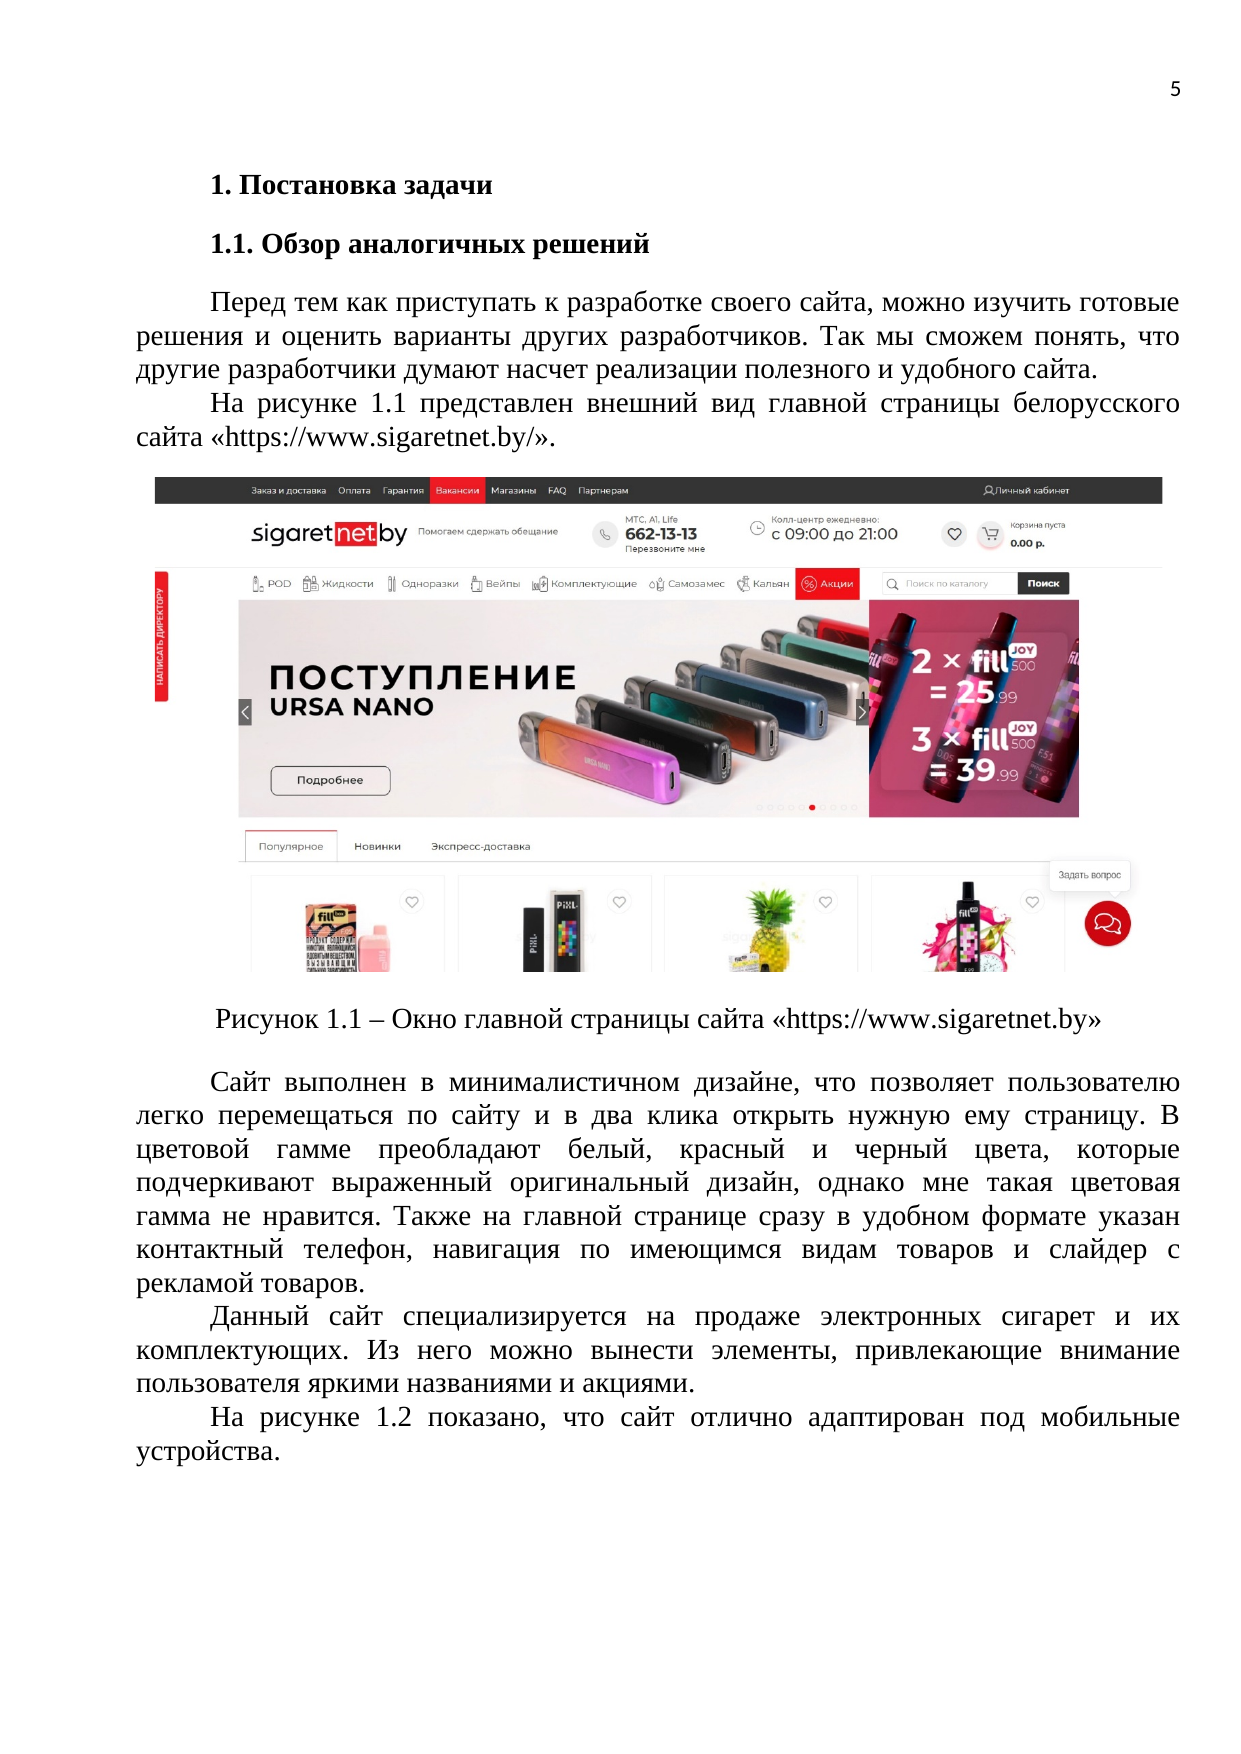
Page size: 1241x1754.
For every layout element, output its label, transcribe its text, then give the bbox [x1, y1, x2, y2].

text На рисунке 1.1 представлен внешний вид главной страницы белорусского сайта «https://www.sigaretnet.by/». [136, 385, 1181, 452]
picture [154, 477, 1163, 972]
text 1. Постановка задачи [136, 167, 1181, 201]
text Перед тем как приступать к разработке своего сайта, можно изучить готовые решения и оценить варианты других разработчиков. Так мы сможем понять, что другие разработчики думают насчет реализации полезного и удобного сайта. [136, 284, 1181, 385]
text Данный сайт специализируется на продаже электронных сигарет и их комплектующих. Из него можно вынести элементы, привлекающие внимание пользователя яркими названиями и акциями. [136, 1298, 1181, 1399]
text Сайт выполнен в минималистичном дизайне, что позволяет пользователю легко перемещаться по сайту и в два клика открыть нужную ему страницу. В цветовой гамме преобладают белый, красный и черный цвета, которые подчеркивают выраженный оригинальный дизайн, однако мне такая цветовая гамма не нравится. Также на главной странице сразу в удобном формате указан контактный телефон, навигация по имеющимся видам товаров и слайдер с рекламой товаров. [136, 1064, 1181, 1298]
text Рисунок 1.1 – Окно главной страницы сайта «https://www.sigaretnet.by» [136, 1001, 1181, 1034]
text 1.1. Обзор аналогичных решений [136, 226, 1181, 259]
text На рисунке 1.2 показано, что сайт отлично адаптирован под мобильные устройства. [136, 1399, 1181, 1466]
